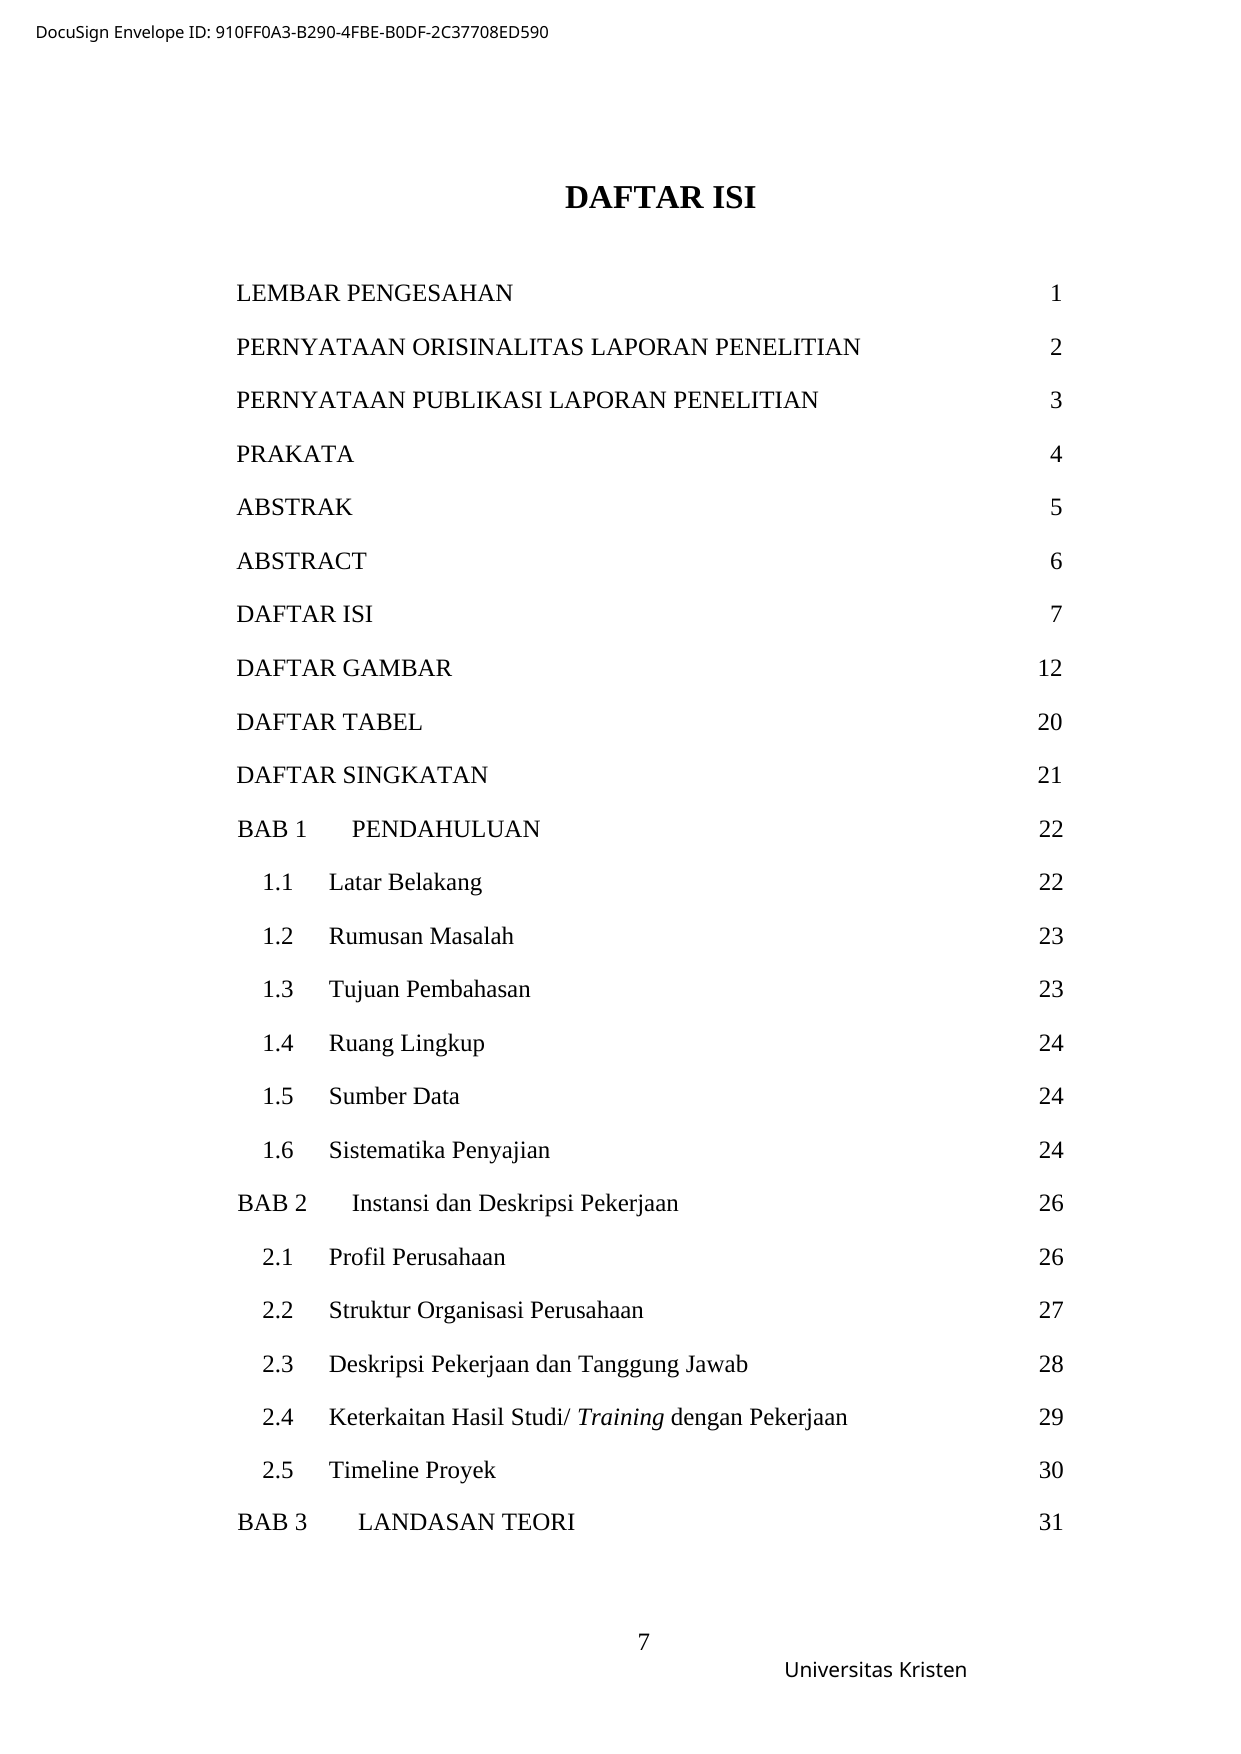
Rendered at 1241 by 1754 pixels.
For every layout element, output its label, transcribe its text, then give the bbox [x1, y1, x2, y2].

table_cell Timeline Proyek [318, 1444, 943, 1497]
table_header PENDAHULUAN [318, 815, 943, 855]
table_cell 29 [943, 1390, 1068, 1444]
table_cell 1.3 [232, 962, 318, 1016]
table_cell BAB 3 [232, 1497, 318, 1538]
table_cell BAB 2 [232, 1176, 318, 1230]
table_cell 2.4 [232, 1390, 318, 1444]
table_cell 24 [943, 1069, 1068, 1123]
table_cell 28 [943, 1337, 1068, 1390]
table_cell Sistematika Penyajian [318, 1123, 943, 1176]
table_cell 24 [943, 1016, 1068, 1069]
table_cell Tujuan Pembahasan [318, 962, 943, 1016]
table_cell 22 [943, 855, 1068, 909]
table_cell 1.2 [232, 909, 318, 962]
table_cell 1.4 [232, 1016, 318, 1069]
table_cell Sumber Data [318, 1069, 943, 1123]
table_cell LANDASAN TEORI [318, 1497, 943, 1538]
table_cell Struktur Organisasi Perusahaan [318, 1283, 943, 1337]
table_header 22 [943, 815, 1068, 855]
table_cell 27 [943, 1283, 1068, 1337]
table_cell 1.5 [232, 1069, 318, 1123]
table_cell 2.3 [232, 1337, 318, 1390]
text PERNYATAAN ORISINALITAS LAPORAN PENELITIAN 2 [236, 332, 1080, 360]
text PERNYATAAN PUBLIKASI LAPORAN PENELITIAN 3 [236, 385, 1080, 414]
table_cell 1.6 [232, 1123, 318, 1176]
table_cell 30 [943, 1444, 1068, 1497]
table_header BAB 1 [232, 815, 318, 855]
text DAFTAR ISI 7 [236, 599, 1080, 628]
table_cell 2.1 [232, 1230, 318, 1283]
table_cell 2.2 [232, 1283, 318, 1337]
table_cell Ruang Lingkup [318, 1016, 943, 1069]
table_cell Instansi dan Deskripsi Pekerjaan [318, 1176, 943, 1230]
table_cell 31 [943, 1497, 1068, 1538]
table_cell 24 [943, 1123, 1068, 1176]
table_cell Deskripsi Pekerjaan dan Tanggung Jawab [318, 1337, 943, 1390]
table_cell 1.1 [232, 855, 318, 909]
table_cell Rumusan Masalah [318, 909, 943, 962]
text DAFTAR TABEL 20 [236, 707, 1080, 735]
table_cell Keterkaitan Hasil Studi/ Training dengan Pekerjaan [318, 1390, 943, 1444]
text LEMBAR PENGESAHAN 1 [236, 278, 1080, 307]
text DAFTAR GAMBAR 12 [236, 653, 1080, 682]
text DAFTAR SINGKATAN 21 [236, 760, 1080, 789]
text PRAKATA 4 [236, 439, 1080, 467]
table_cell 26 [943, 1176, 1068, 1230]
table_cell Profil Perusahaan [318, 1230, 943, 1283]
table_cell Latar Belakang [318, 855, 943, 909]
table_cell 23 [943, 962, 1068, 1016]
table_cell 23 [943, 909, 1068, 962]
table_cell 26 [943, 1230, 1068, 1283]
table_cell 2.5 [232, 1444, 318, 1497]
subtitle DAFTAR ISI [259, 177, 1062, 216]
text ABSTRAK 5 [236, 492, 1080, 521]
text ABSTRACT 6 [236, 546, 1080, 574]
